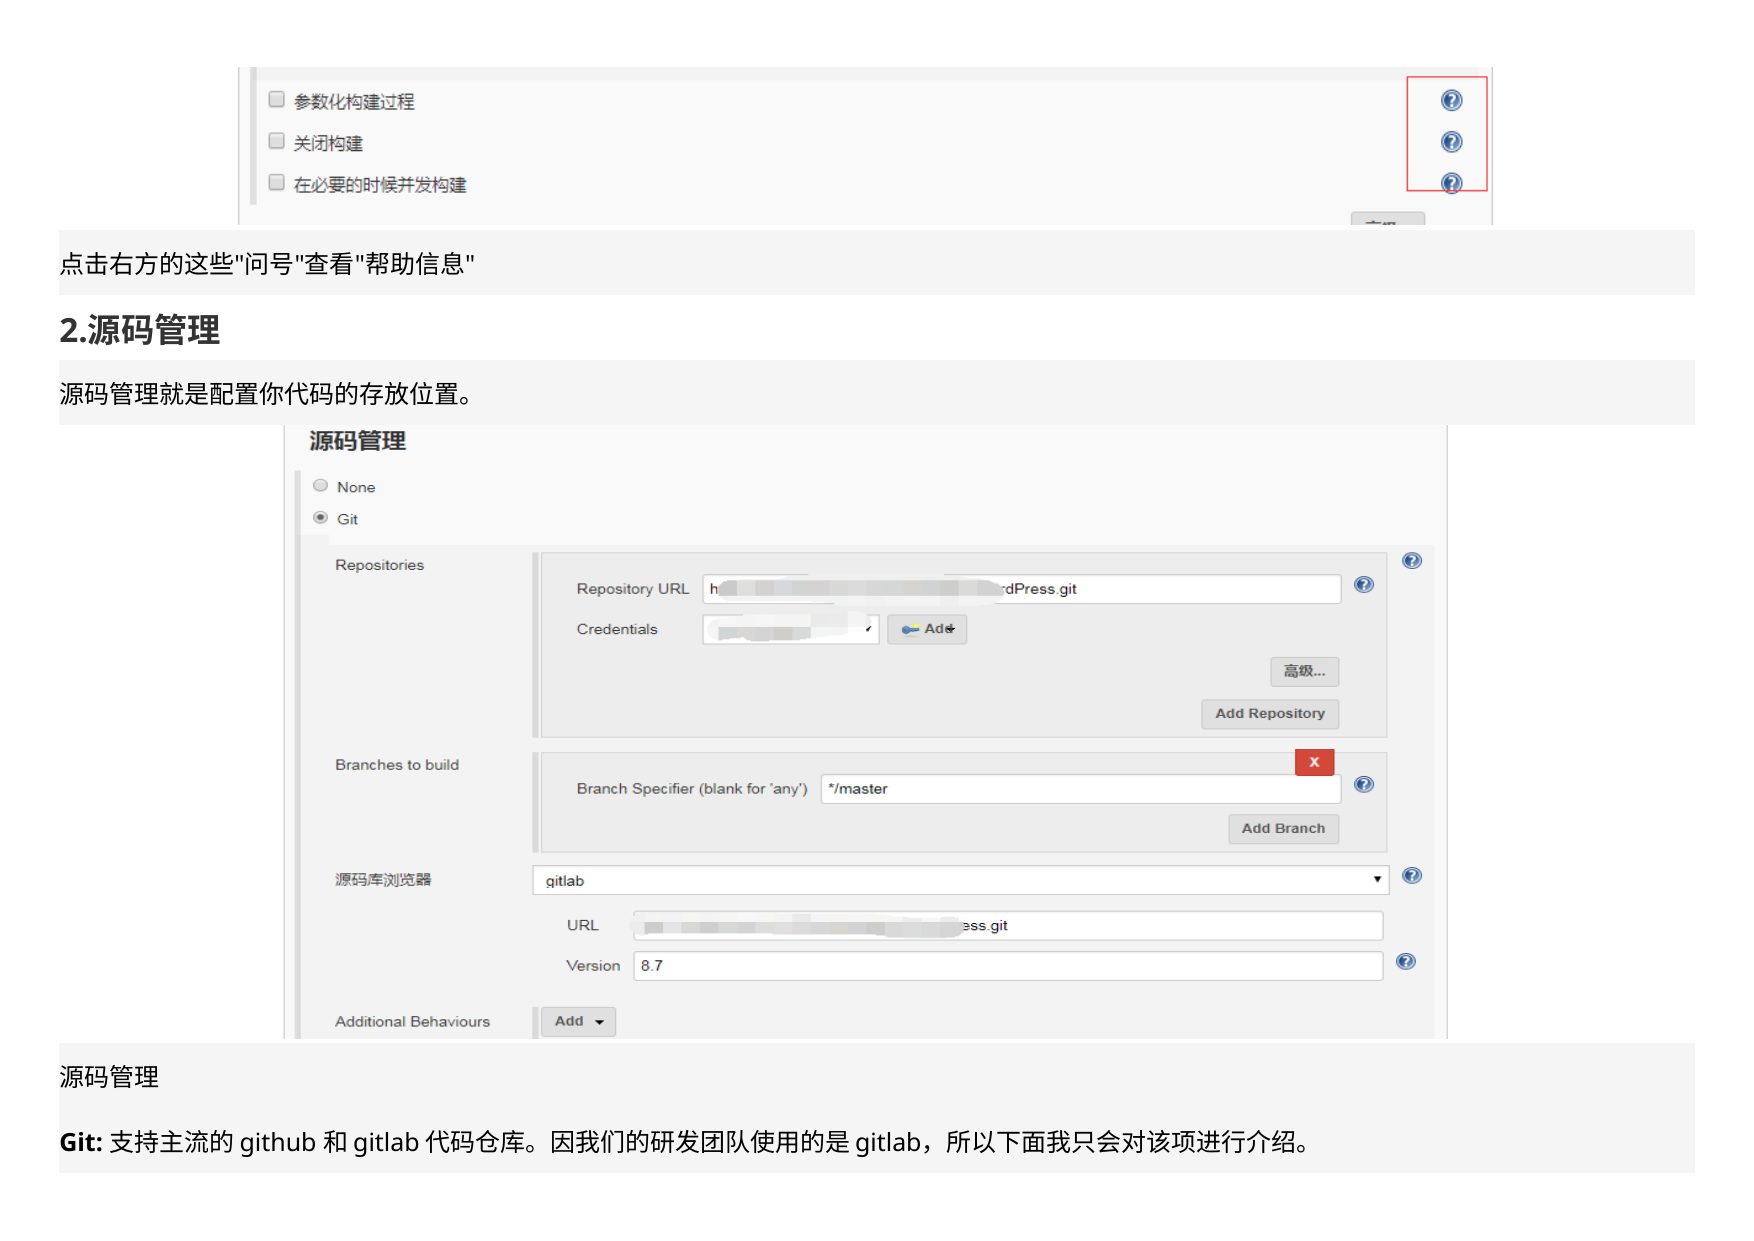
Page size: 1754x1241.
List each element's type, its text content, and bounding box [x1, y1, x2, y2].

text Git: 支持主流的github 和gitlab代码仓库。因我们的研发团队使用的是gitlab，所以下面我只会对该项进行介绍。 [59, 1108, 1695, 1173]
picture [275, 425, 1479, 1039]
text 源码管理 [59, 1043, 1695, 1108]
text 点击右方的这些"问号"查看"帮助信息" [59, 230, 1695, 295]
text 源码管理就是配置你代码的存放位置。 [59, 360, 1695, 425]
picture [217, 67, 1537, 225]
subtitle 2.源码管理 [59, 295, 1695, 360]
